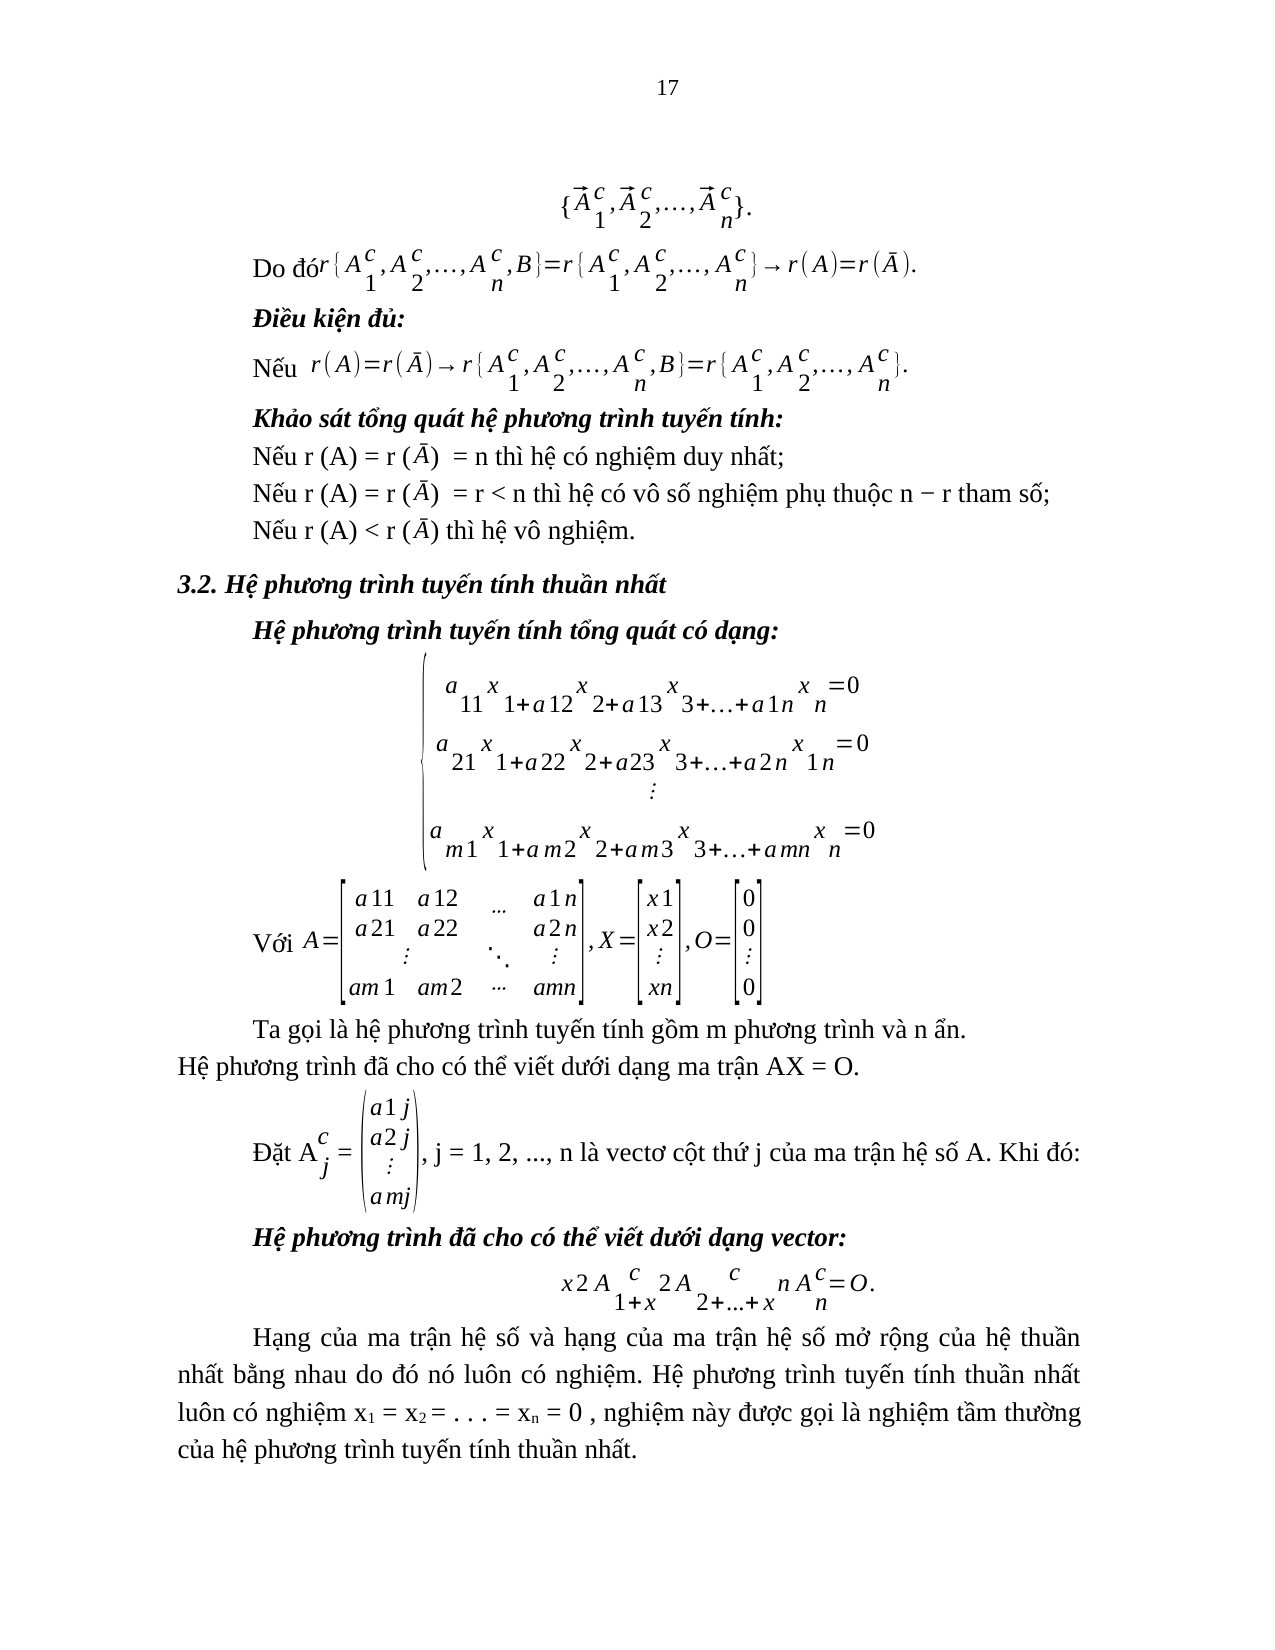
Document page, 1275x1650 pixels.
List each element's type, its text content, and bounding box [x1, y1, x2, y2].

text Hệ phương trình tuyến tính tổng quát có dạng: [177, 614, 1082, 645]
subtitle 3.2. Hệ phương trình tuyến tính thuần nhất [177, 568, 1082, 599]
text Hệ phương trình đã cho có thể viết dưới dạng ma trận AX = O. [177, 1050, 1082, 1081]
text Hạng của ma trận hệ số và hạng của ma trận hệ số mở rộng của hệ thuần nhất bằng nhau do đó nó luôn có nghiệm. Hệ phương trình tuyến tính thuần nhất luôn có nghiệm x1 = x2 = . . . = xn = 0 , nghiệm này được gọi là nghiệm tầm thường của hệ phương trình tuyến tính thuần nhất. [177, 1321, 1082, 1464]
text Đặt A = , j = 1, 2, ..., n là vectơ cột thứ j của ma trận hệ số A. Khi đó: Hệ phương trình đã cho có thể viết dưới dạng vector: [252, 1087, 1082, 1253]
text Ta gọi là hệ phương trình tuyến tính gồm m phương trình và n ẩn. [177, 1013, 1082, 1044]
text Nếu r (A) < r () thì hệ vô nghiệm. [252, 514, 1082, 546]
text Khảo sát tổng quát hệ phương trình tuyến tính: [177, 403, 1082, 434]
text Nếu r (A) = r () = n thì hệ có nghiệm duy nhất; [177, 440, 1082, 471]
text Do đó [252, 240, 1082, 296]
text Nếu [177, 340, 1082, 396]
text {}. [477, 177, 1082, 234]
text Nếu r (A) = r () = r < n thì hệ có vô số nghiệm phụ thuộc n − r tham số; [177, 477, 1082, 508]
text Điều kiện đủ: [177, 303, 1082, 334]
text Với [177, 878, 1082, 1007]
